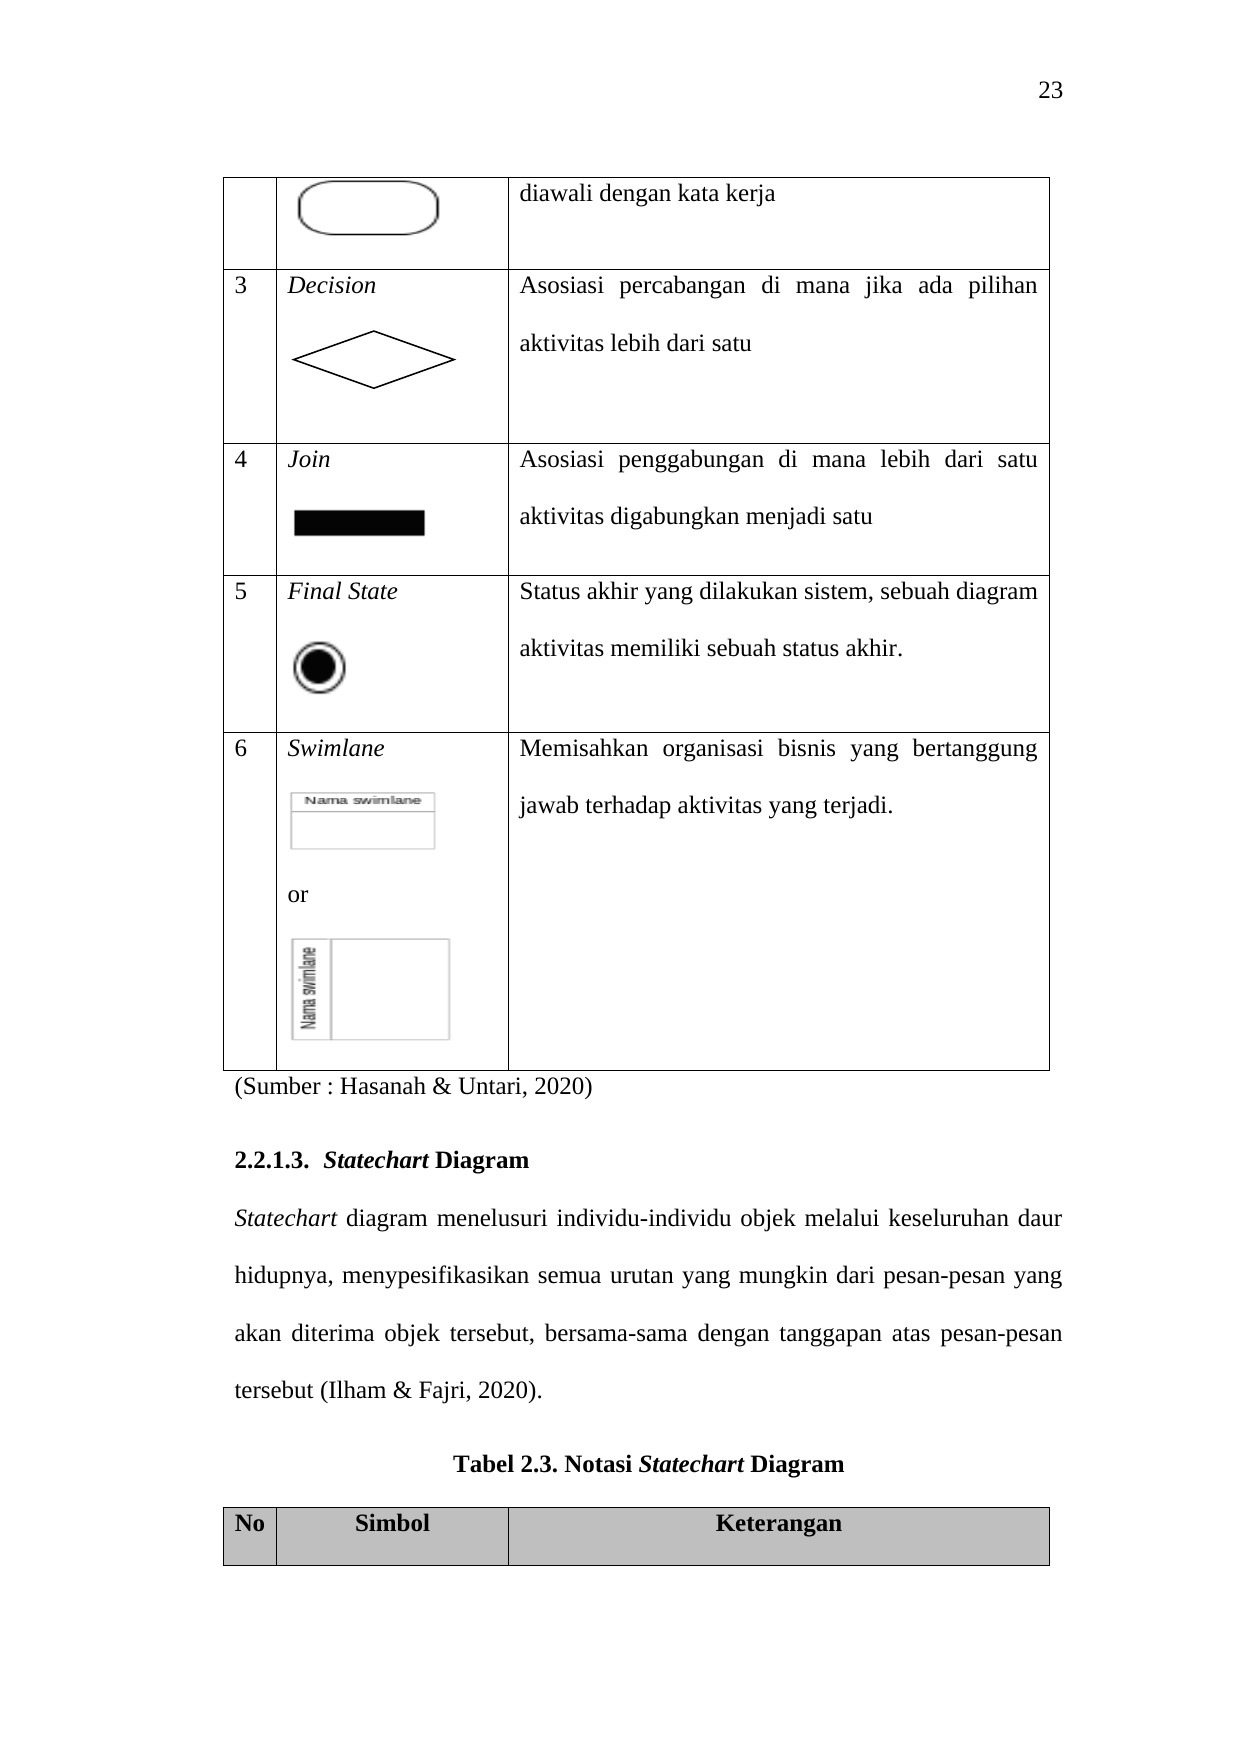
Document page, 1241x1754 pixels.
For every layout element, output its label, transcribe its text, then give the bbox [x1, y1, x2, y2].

table_cell Asosiasi penggabungan di mana lebih dari satu aktivitas digabungkan menjadi satu [509, 444, 1049, 575]
table_header Keterangan [509, 1508, 1049, 1565]
table_cell Status akhir yang dilakukan sistem, sebuah diagram aktivitas memiliki sebuah status akhir. [509, 576, 1049, 732]
table_header Simbol [277, 1508, 508, 1565]
table_cell 6 [224, 733, 276, 1070]
picture [287, 633, 350, 704]
table_cell 5 [224, 576, 276, 732]
table_cell Join [277, 444, 508, 575]
picture [287, 178, 449, 241]
table_cell Final State [277, 576, 508, 732]
table_cell 2 [224, 178, 276, 269]
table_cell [509, 178, 1049, 269]
picture [287, 501, 433, 546]
table_header No [224, 1508, 276, 1565]
table_cell Memisahkan organisasi bisnis yang bertanggung jawab terhadap aktivitas yang terjadi. [509, 733, 1049, 1070]
table_cell 3 [224, 270, 276, 443]
table_cell Decision [277, 270, 508, 443]
text Statechart diagram menelusuri individu-individu objek melalui keseluruhan daur hidupnya, menypesifikasikan semua urutan yang mungkin dari pesan-pesan yang akan diterima objek tersebut, bersama-sama dengan tanggapan atas pesan-pesan tersebut . [234, 1203, 1063, 1404]
table_cell Asosiasi percabangan di mana jika ada pilihan aktivitas lebih dari satu [509, 270, 1049, 443]
table_cell Swimlane or [277, 733, 508, 1070]
table_cell Activity [277, 178, 508, 269]
subtitle Statechart Diagram [234, 1145, 1063, 1174]
table_cell 4 [224, 444, 276, 575]
text Tabel 2.3. Notasi Statechart Diagram [234, 1449, 1063, 1478]
